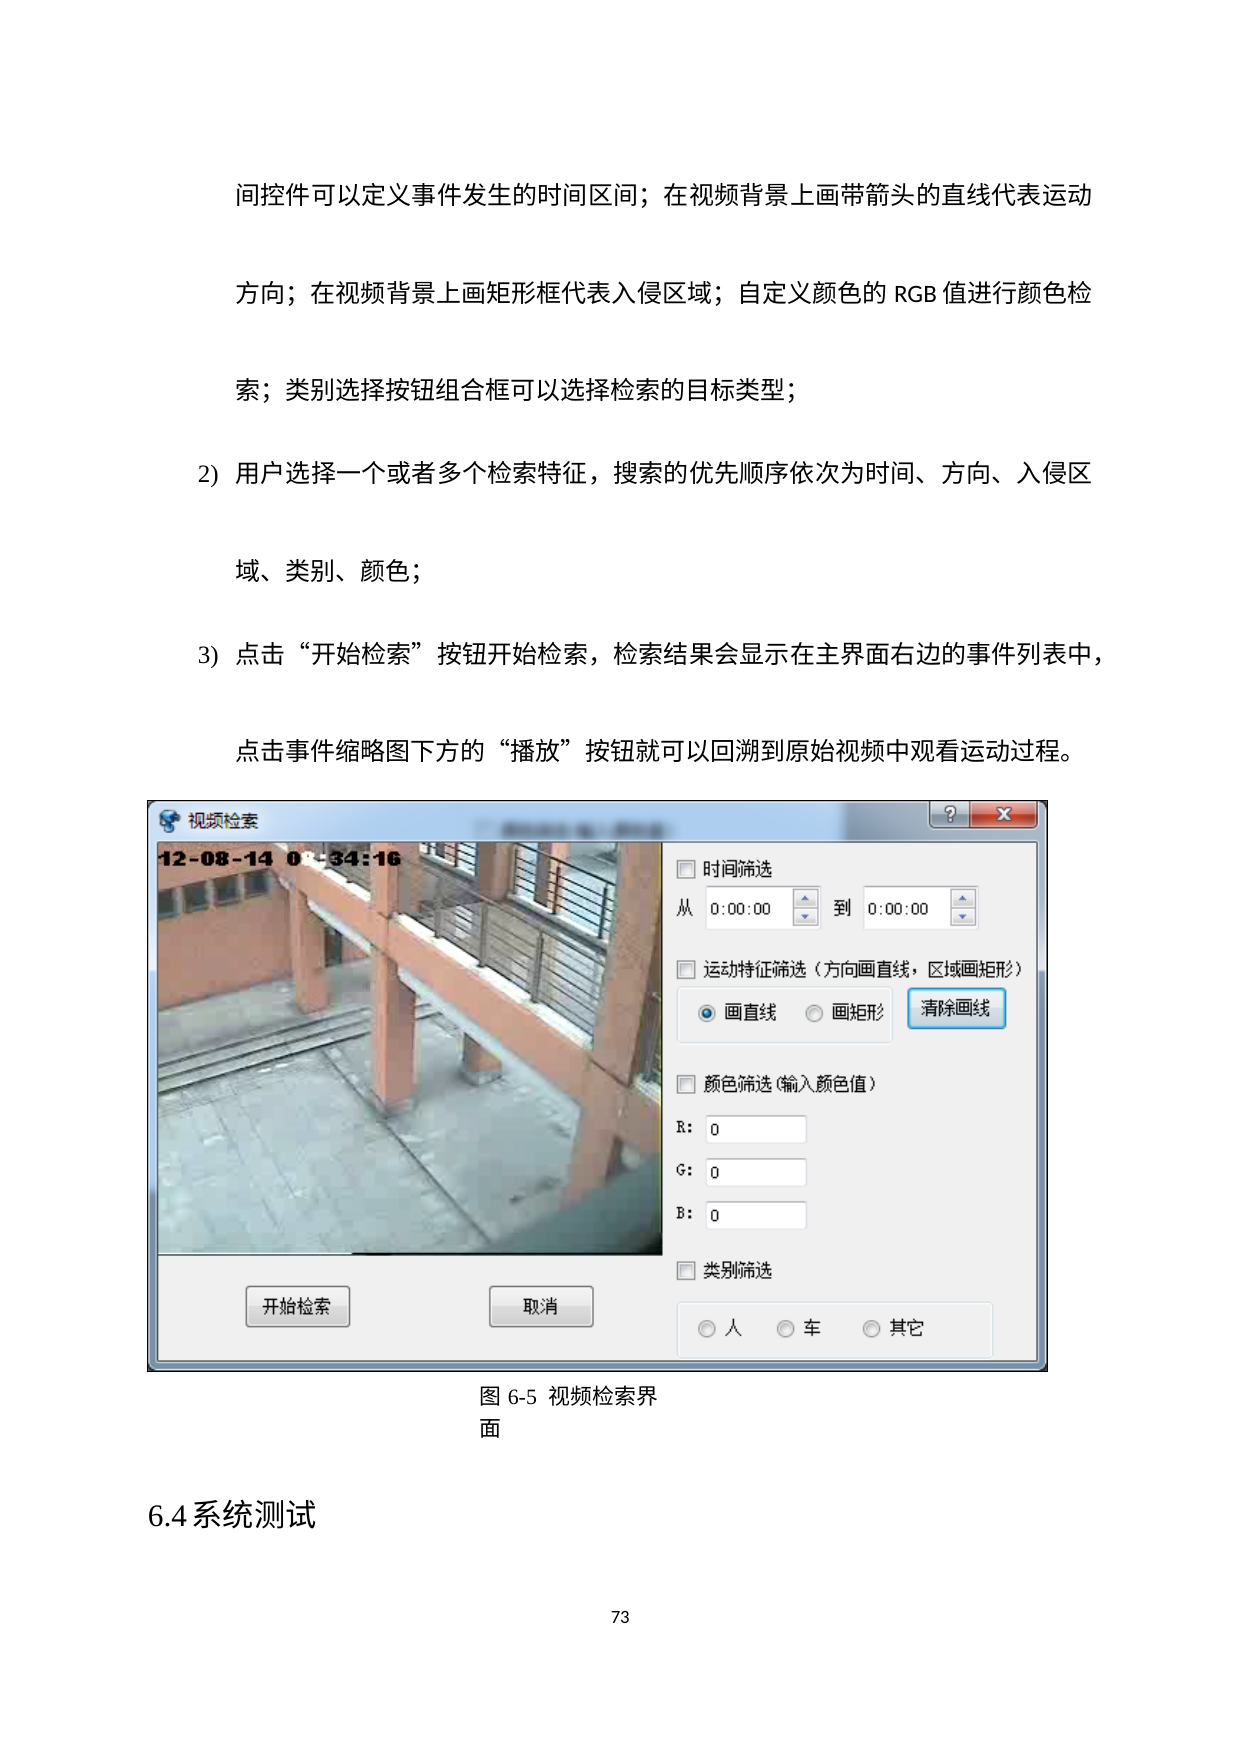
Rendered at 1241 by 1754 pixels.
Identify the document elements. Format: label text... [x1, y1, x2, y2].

picture [148, 801, 1047, 1371]
list 点击“开始检索”按钮开始检索，检索结果会显示在主界面右边的事件列表中，点击事件缩略图下方的“播放”按钮就可以回溯到原始视频中观看运动过程。 [198, 620, 1092, 782]
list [198, 161, 1092, 421]
list 用户选择一个或者多个检索特征，搜索的优先顺序依次为时间、方向、入侵区域、类别、颜色； [198, 439, 1092, 602]
list 系统测试 [148, 1480, 1092, 1545]
